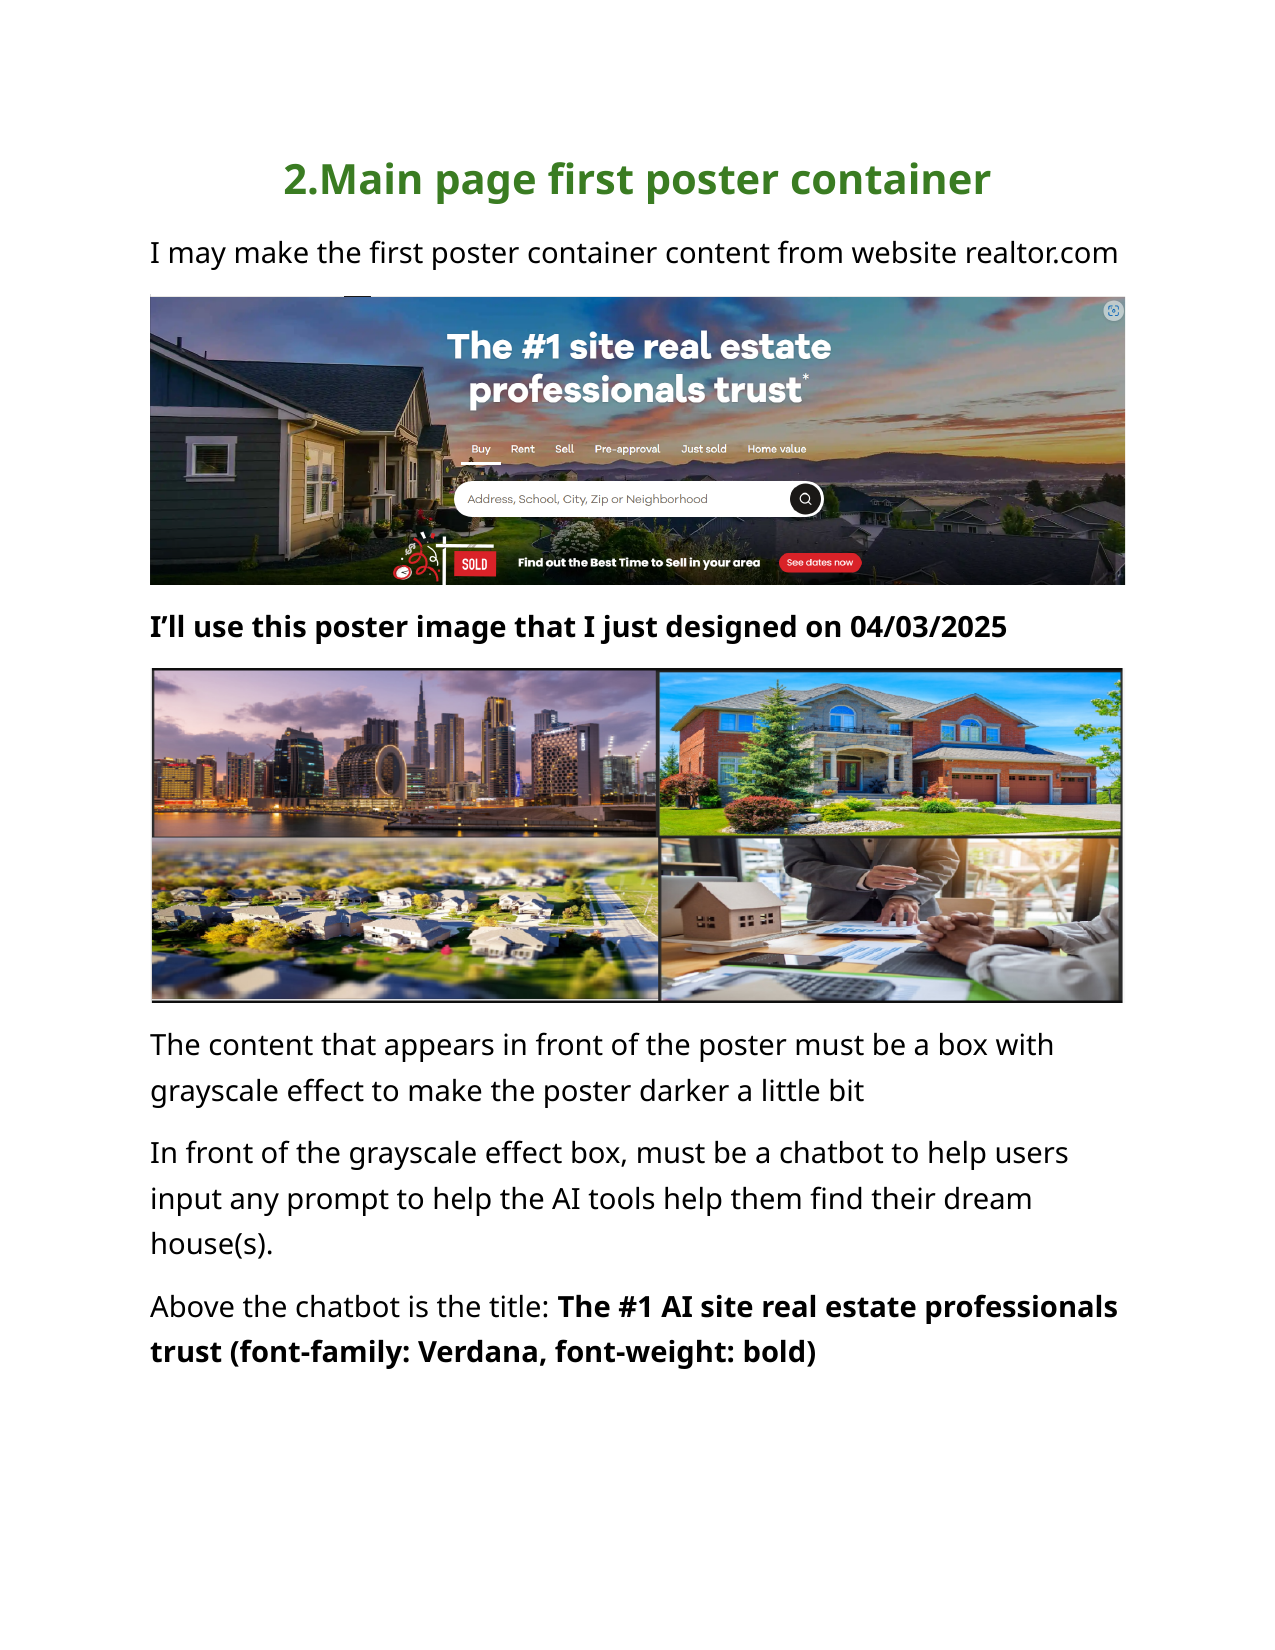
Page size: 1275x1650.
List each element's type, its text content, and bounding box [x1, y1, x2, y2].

text The content that appears in front of the poster must be a box with grayscale effect to make the poster darker a little bit [150, 1024, 1125, 1110]
text I’ll use this poster image that I just designed on 04/03/2025 [150, 606, 1125, 646]
text In front of the grayscale effect box, must be a chatbot to help users input any prompt to help the AI tools help them find their dream house(s). [150, 1132, 1125, 1263]
picture [150, 668, 1125, 1003]
text I may make the first poster container content from website realtor.com [150, 232, 1125, 272]
text 2.Main page first poster container [150, 150, 1125, 207]
text Above the chatbot is the title: The #1 AI site real estate professionals trust (font-family: Verdana, font-weight: bold) [150, 1286, 1125, 1371]
picture [150, 294, 1125, 585]
